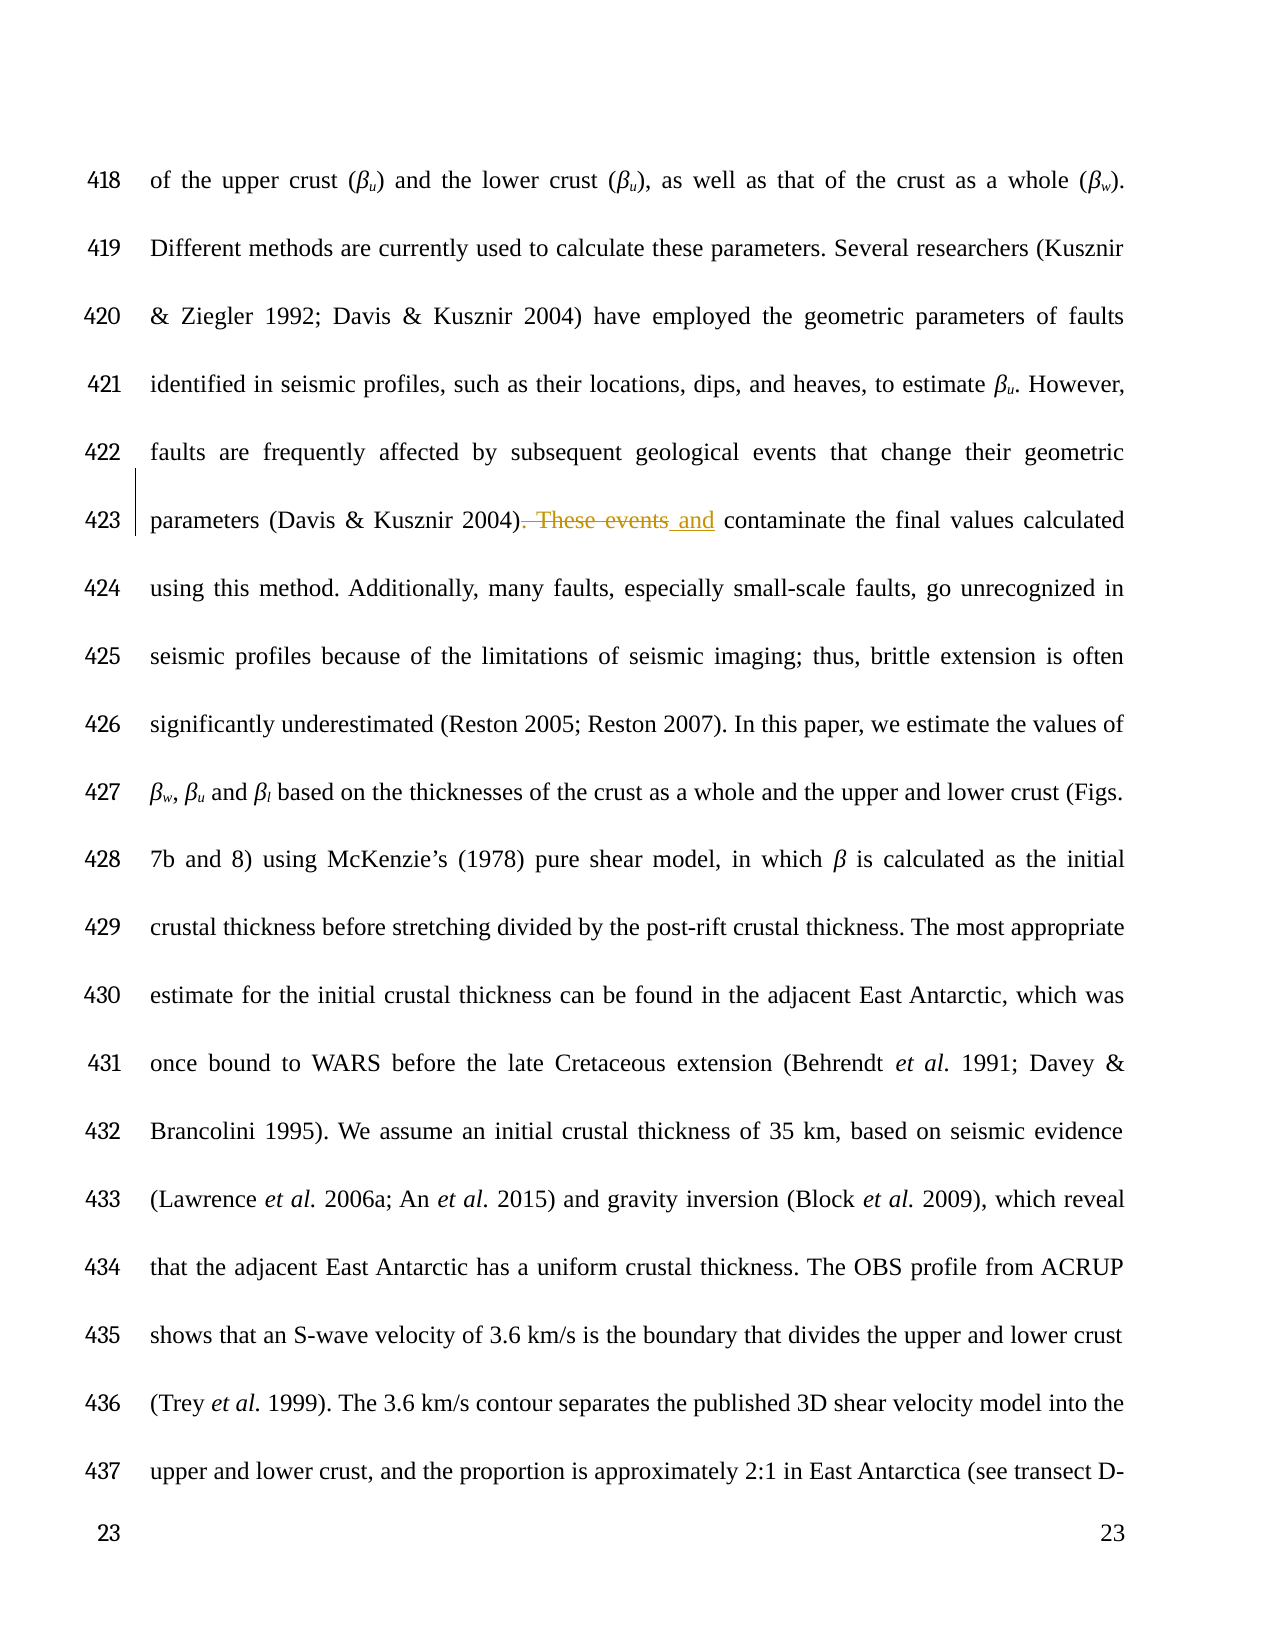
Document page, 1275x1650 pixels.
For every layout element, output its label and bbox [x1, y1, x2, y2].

text [150, 163, 1125, 1487]
